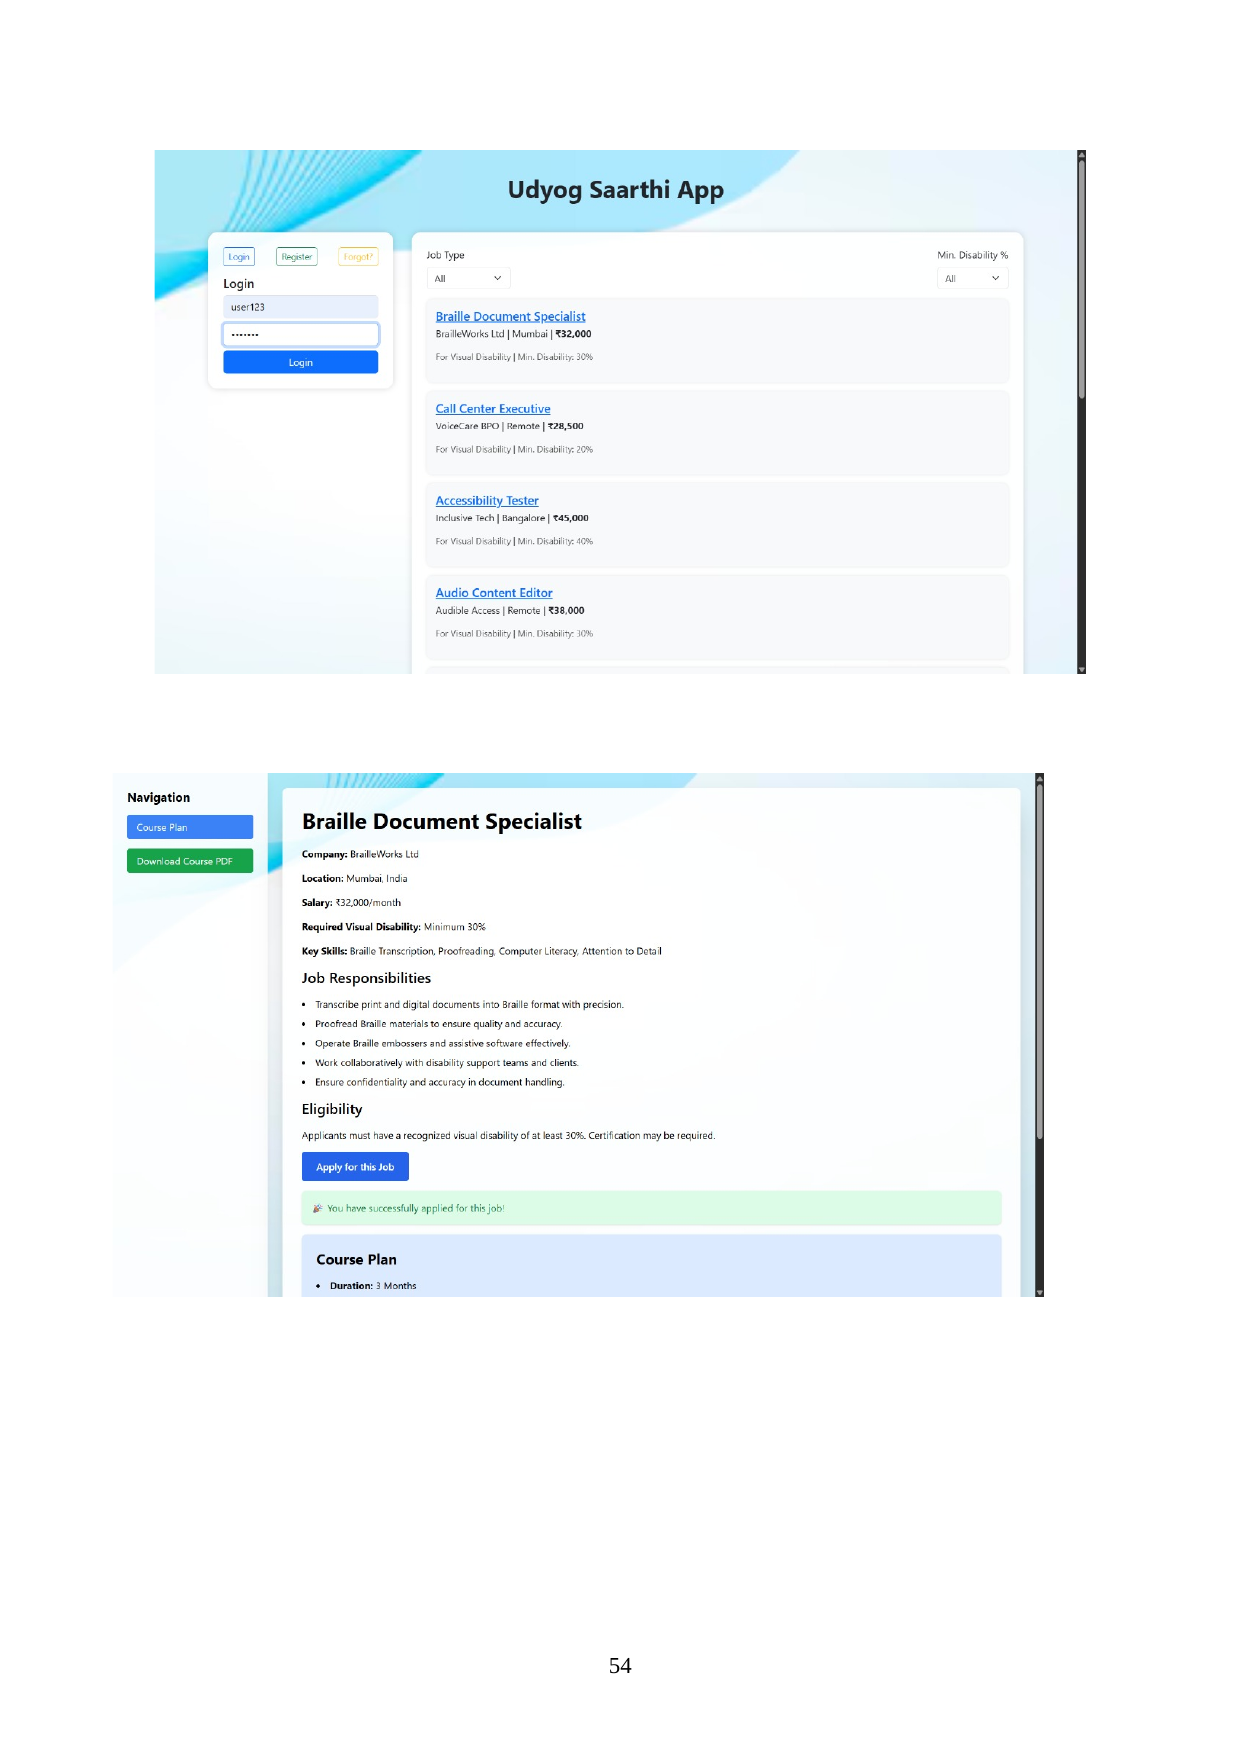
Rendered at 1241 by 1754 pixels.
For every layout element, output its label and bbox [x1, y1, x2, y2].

picture [154, 150, 1086, 674]
picture [112, 773, 1044, 1297]
